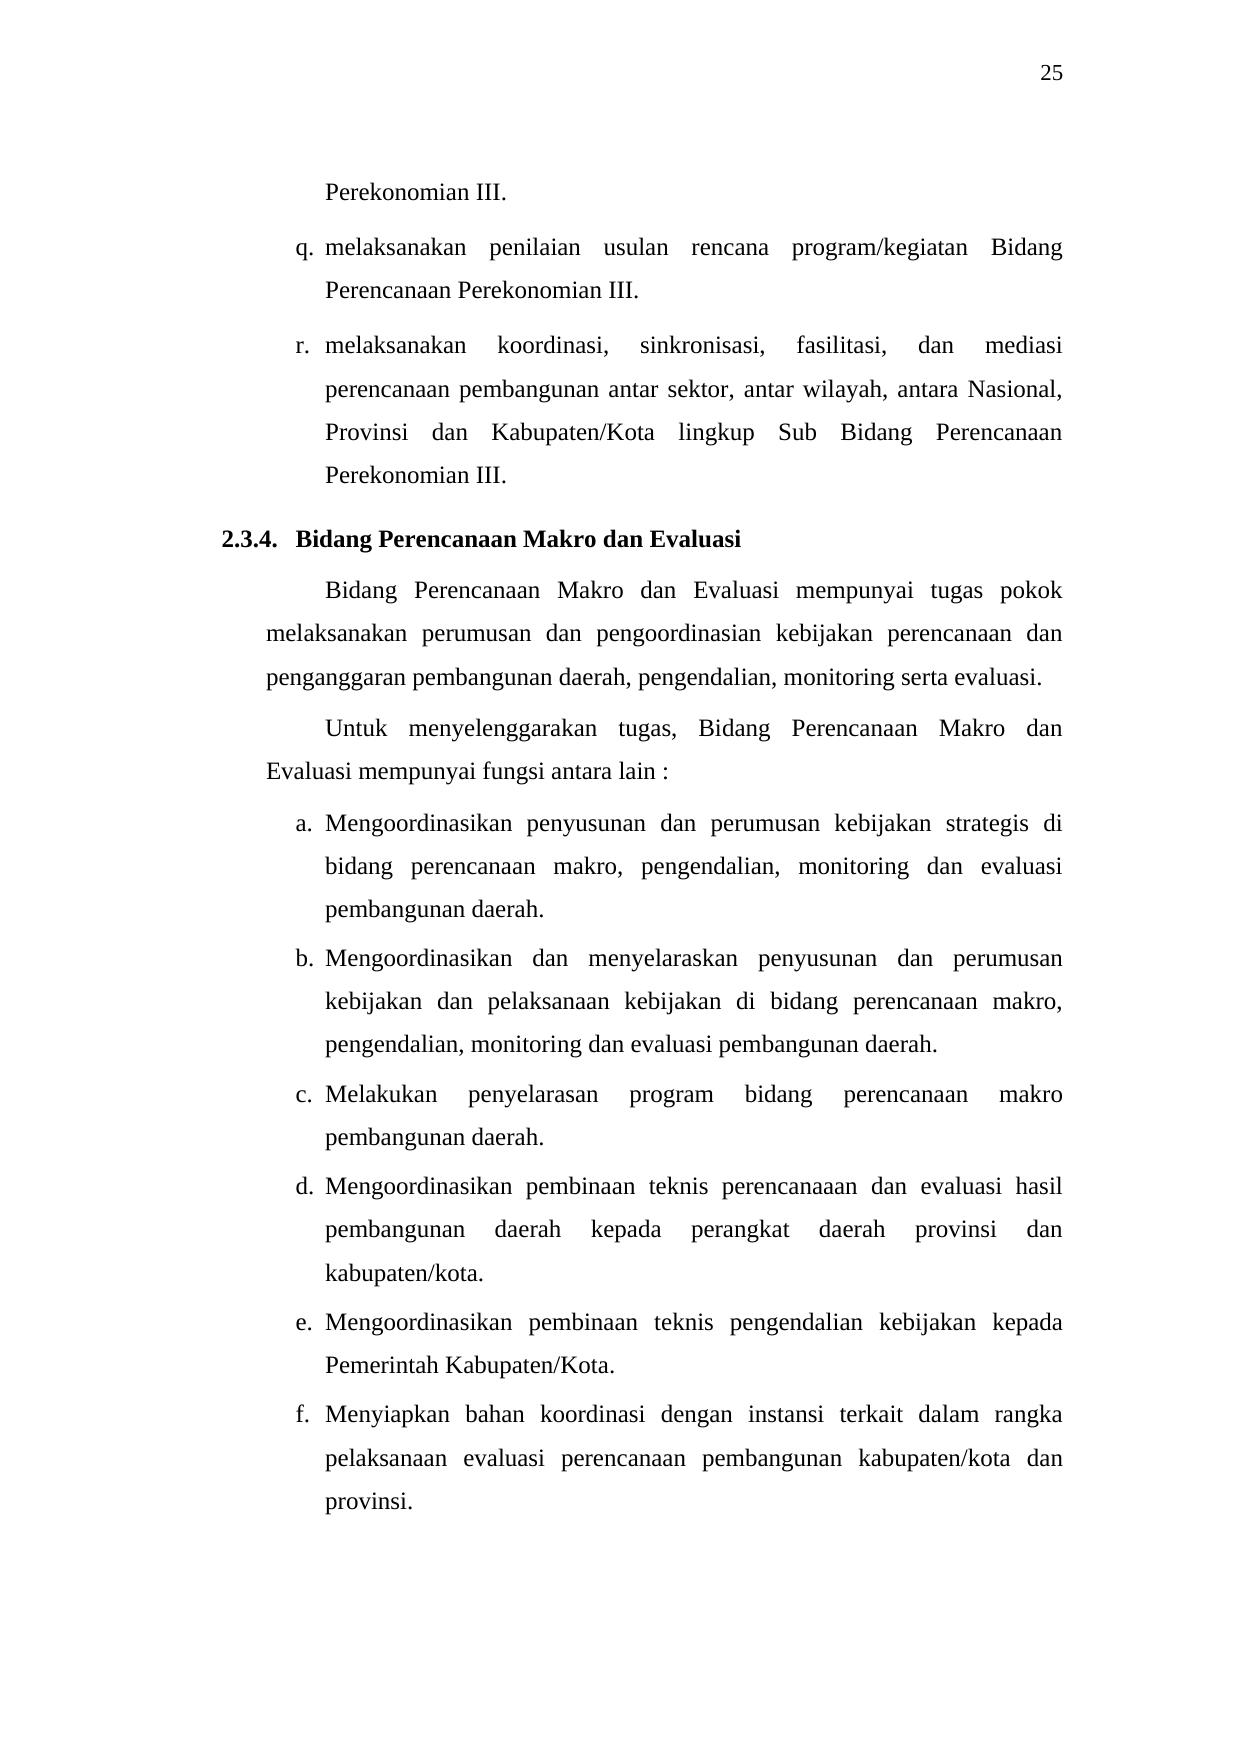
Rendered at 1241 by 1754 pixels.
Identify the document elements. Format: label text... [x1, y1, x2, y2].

list Mengoordinasikan pembinaan teknis perencanaaan dan evaluasi hasil pembangunan daerah kepada perangkat daerah provinsi dan kabupaten/kota. [295, 1171, 1063, 1286]
list Mengoordinasikan dan menyelaraskan penyusunan dan perumusan kebijakan dan pelaksanaan kebijakan di bidang perencanaan makro, pengendalian, monitoring dan evaluasi pembangunan daerah. [295, 943, 1063, 1058]
list melaksanakan penilaian usulan rencana program/kegiatan Bidang Perencanaan Perekonomian III. [295, 232, 1063, 304]
list melaksanakan koordinasi, sinkronisasi, fasilitasi, dan mediasi perencanaan pembangunan antar sektor, antar wilayah, antara Nasional, Provinsi dan Kabupaten/Kota lingkup Sub Bidang Perencanaan Perekonomian III. [295, 331, 1063, 489]
list Menyiapkan bahan koordinasi dengan instansi terkait dalam rangka pelaksanaan evaluasi perencanaan pembangunan kabupaten/kota dan provinsi. [295, 1399, 1063, 1514]
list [295, 177, 1063, 206]
list Melakukan penyelarasan program bidang perencanaan makro pembangunan daerah. [295, 1079, 1063, 1151]
list Mengoordinasikan pembinaan teknis pengendalian kebijakan kepada Pemerintah Kabupaten/Kota. [295, 1307, 1063, 1379]
list Mengoordinasikan penyusunan dan perumusan kebijakan strategis di bidang perencanaan makro, pengendalian, monitoring dan evaluasi pembangunan daerah. [295, 808, 1063, 923]
list Bidang Perencanaan Makro dan Evaluasi [221, 524, 1063, 553]
list Bidang Perencanaan Makro dan Evaluasi mempunyai tugas pokok melaksanakan perumusan dan pengoordinasian kebijakan perencanaan dan penganggaran pembangunan daerah, pengendalian, monitoring serta evaluasi. [266, 575, 1063, 690]
list Untuk menyelenggarakan tugas, Bidang Perencanaan Makro dan Evaluasi mempunyai fungsi antara lain : [266, 713, 1063, 785]
